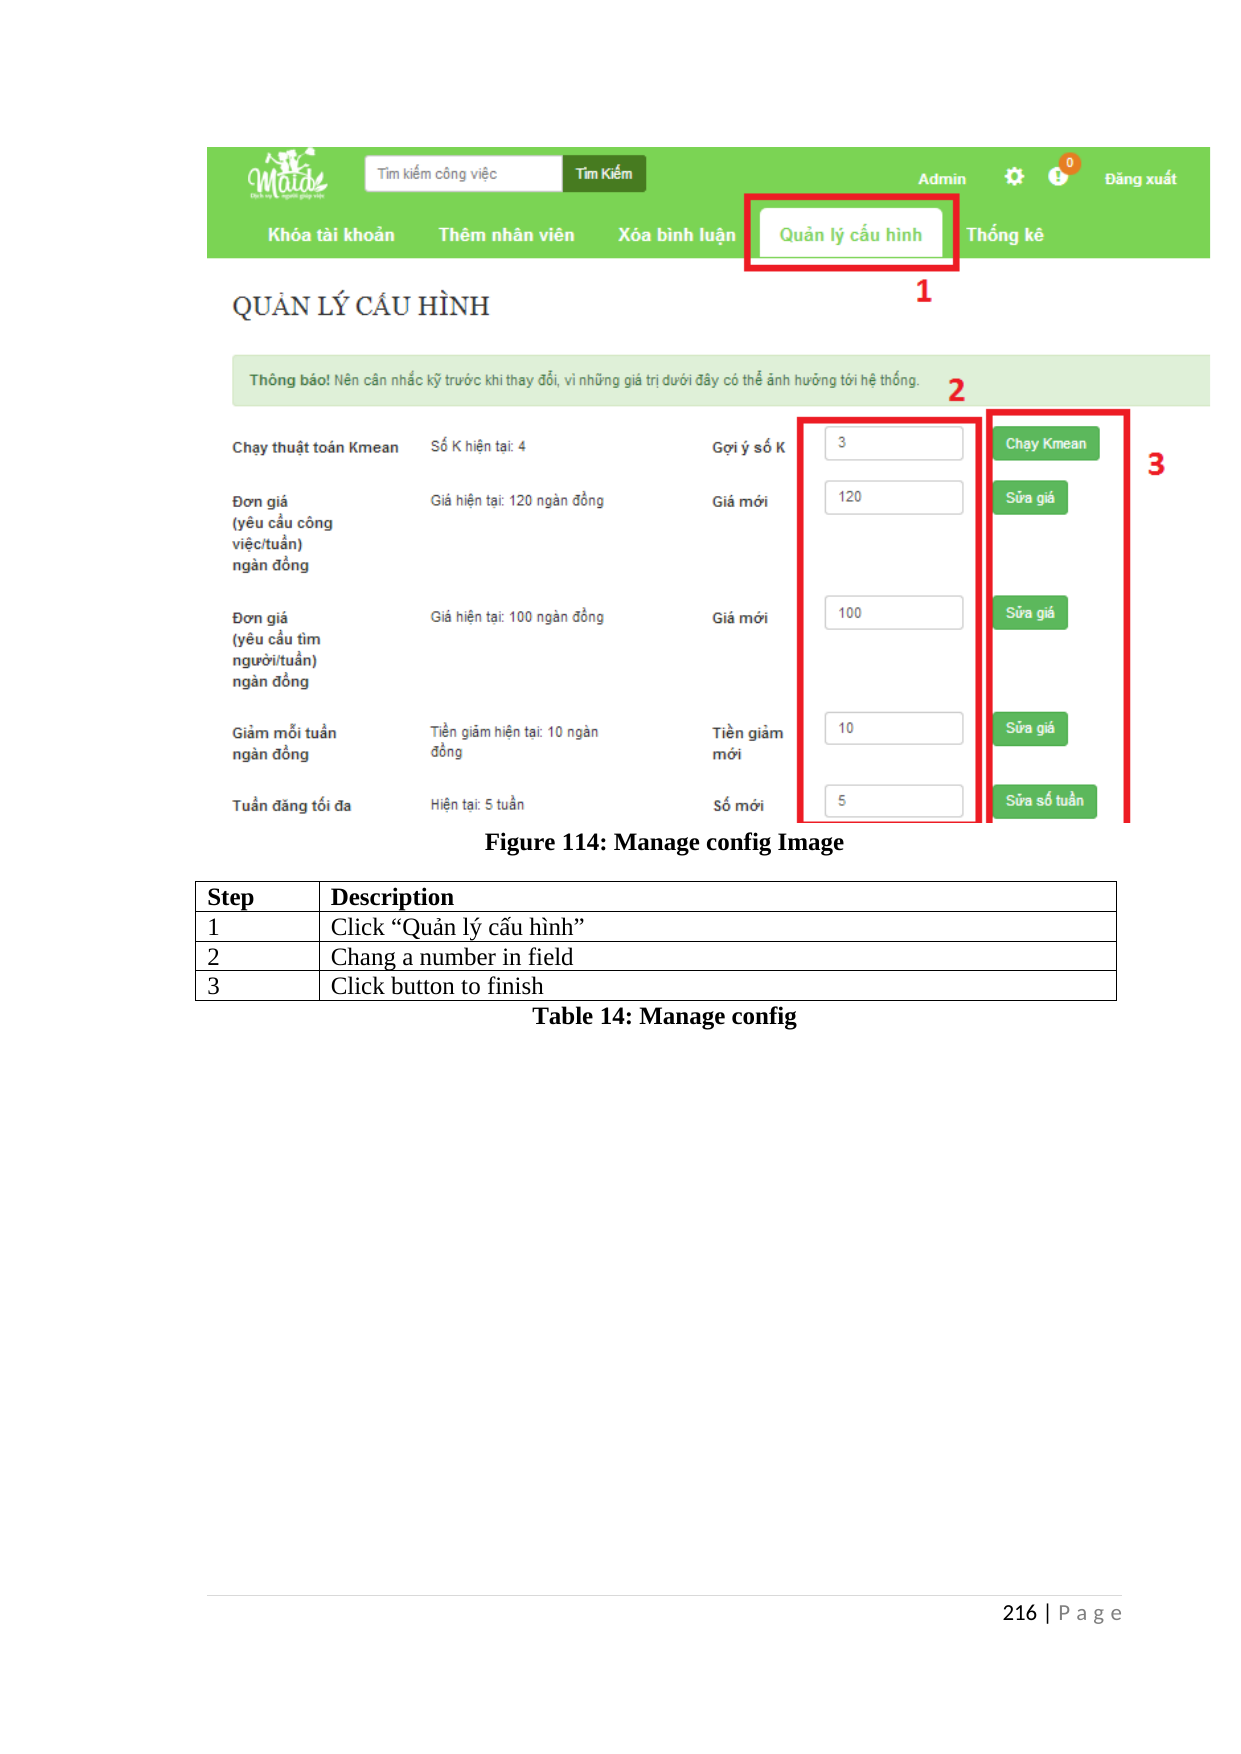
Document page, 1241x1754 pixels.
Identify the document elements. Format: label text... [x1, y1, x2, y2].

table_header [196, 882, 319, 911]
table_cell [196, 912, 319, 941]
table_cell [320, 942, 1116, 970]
picture [207, 147, 1211, 823]
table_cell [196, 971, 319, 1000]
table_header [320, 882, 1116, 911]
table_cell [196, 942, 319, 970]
subtitle Table 14: Manage config [207, 1001, 1122, 1030]
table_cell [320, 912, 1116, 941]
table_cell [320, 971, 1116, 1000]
